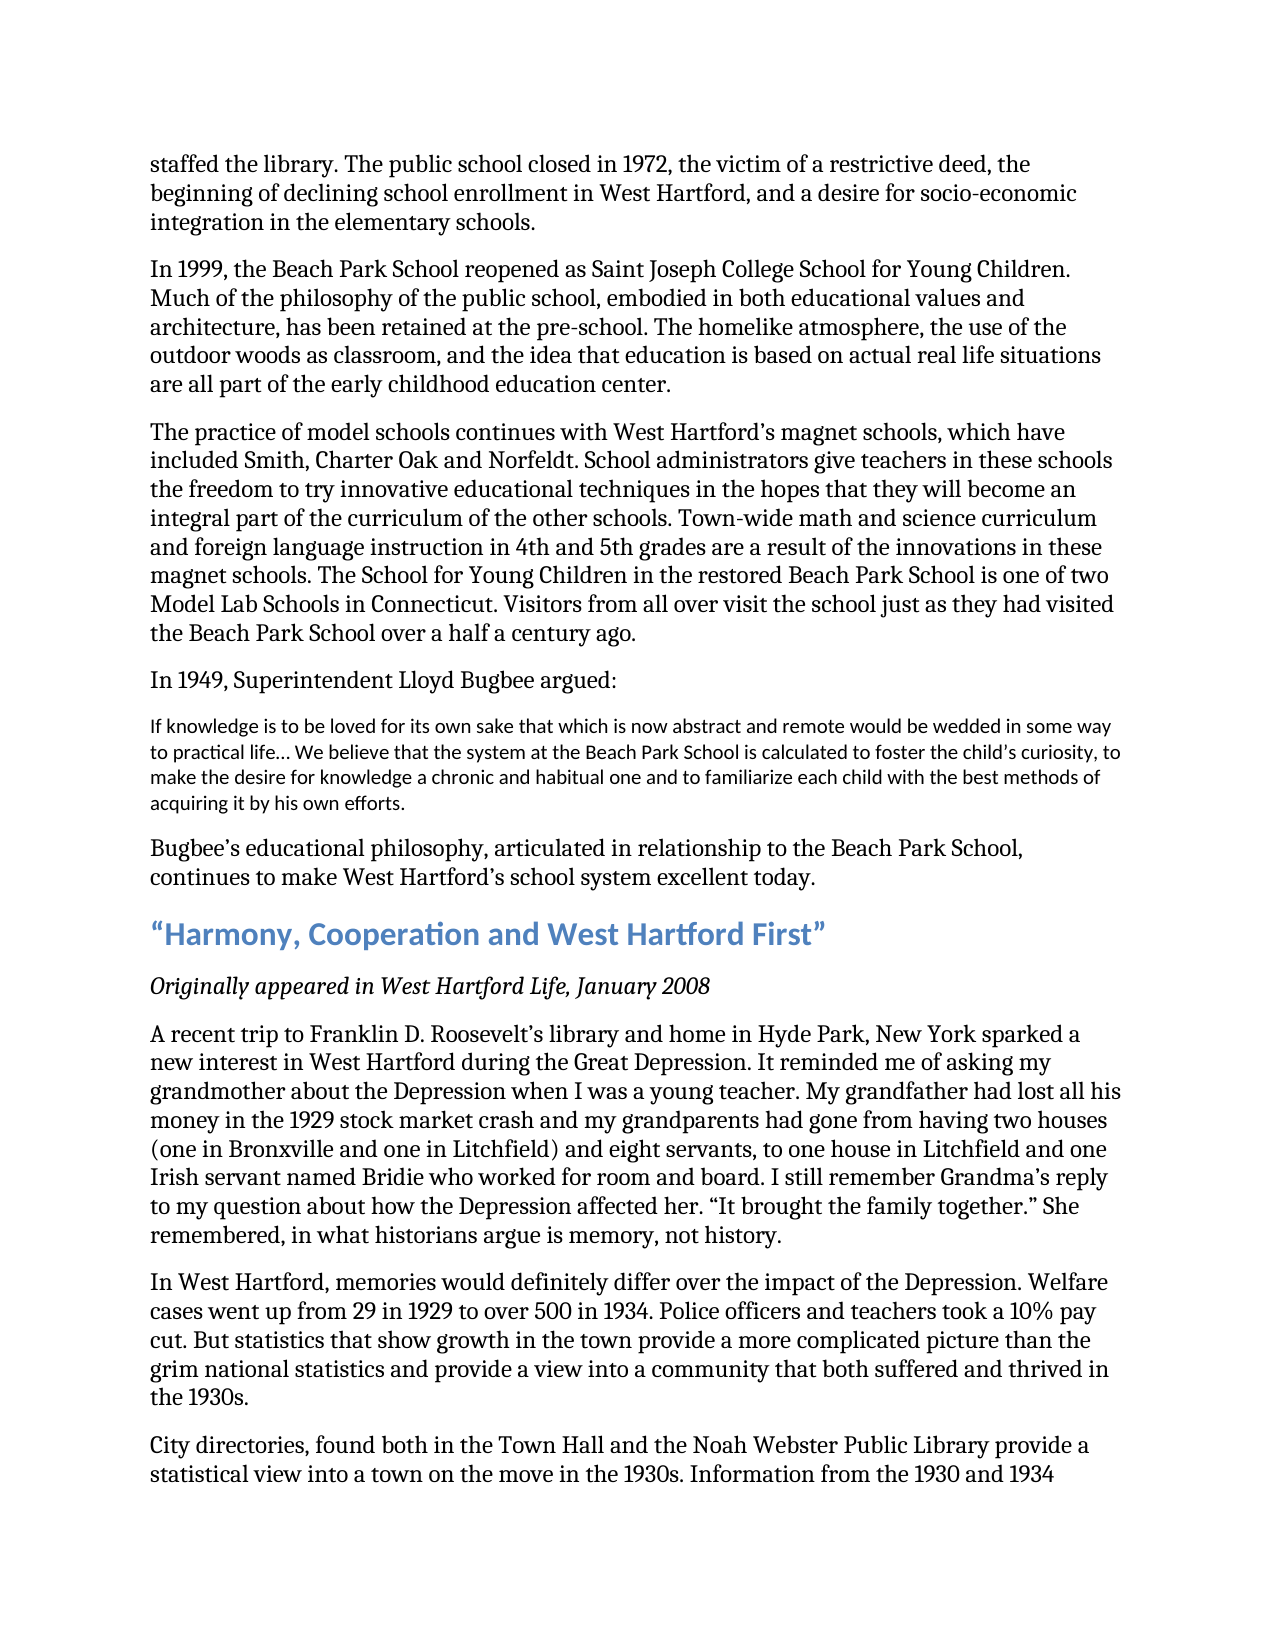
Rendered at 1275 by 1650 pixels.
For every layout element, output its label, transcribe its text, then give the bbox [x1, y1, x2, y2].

text Bugbee’s educational philosophy, articulated in relationship to the Beach Park School, continues to make West Hartford’s school system excellent today. [150, 834, 1125, 892]
text In 1949, Superintendent Lloyd Bugbee argued: [150, 666, 1125, 695]
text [150, 1431, 1125, 1488]
subtitle “Harmony, Cooperation and West Hartford First” [150, 912, 1125, 953]
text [150, 150, 1125, 236]
text If knowledge is to be loved for its own sake that which is now abstract and remote would be wedded in some way to practical life… We believe that the system at the Beach Park School is calculated to foster the child’s curiosity, to make the desire for knowledge a chronic and habitual one and to familiarize each child with the best methods of acquiring it by his own efforts. [150, 714, 1125, 815]
text The practice of model schools continues with West Hartford’s magnet schools, which have included Smith, Charter Oak and Norfeldt. School administrators give teachers in these schools the freedom to try innovative educational techniques in the hopes that they will become an integral part of the curriculum of the other schools. Town-wide math and science curriculum and foreign language instruction in 4th and 5th grades are a result of the innovations in these magnet schools. The School for Young Children in the restored Beach Park School is one of two Model Lab Schools in Connecticut. Visitors from all over visit the school just as they had visited the Beach Park School over a half a century ago. [150, 417, 1125, 647]
text A recent trip to Franklin D. Roosevelt’s library and home in Hyde Park, New York sparked a new interest in West Hartford during the Great Depression. It reminded me of asking my grandmother about the Depression when I was a young teacher. My grandfather had lost all his money in the 1929 stock market crash and my grandparents had gone from having two houses (one in Bronxville and one in Litchfield) and eight servants, to one house in Litchfield and one Irish servant named Bridie who worked for room and board. I still remember Grandma’s reply to my question about how the Depression affected her. “It brought the family together.” She remembered, in what historians argue is memory, not history. [150, 1019, 1125, 1249]
text In 1999, the Beach Park School reopened as Saint Joseph College School for Young Children. Much of the philosophy of the public school, embodied in both educational values and architecture, has been retained at the pre-school. The homelike atmosphere, the use of the outdoor woods as classroom, and the idea that education is based on actual real life situations are all part of the early childhood education center. [150, 255, 1125, 399]
text Originally appeared in West Hartford Life, January 2008 [150, 972, 1125, 1001]
text In West Hartford, memories would definitely differ over the impact of the Depression. Welfare cases went up from 29 in 1929 to over 500 in 1934. Police officers and teachers took a 10% pay cut. But statistics that show growth in the town provide a more complicated picture than the grim national statistics and provide a view into a community that both suffered and thrived in the 1930s. [150, 1268, 1125, 1412]
